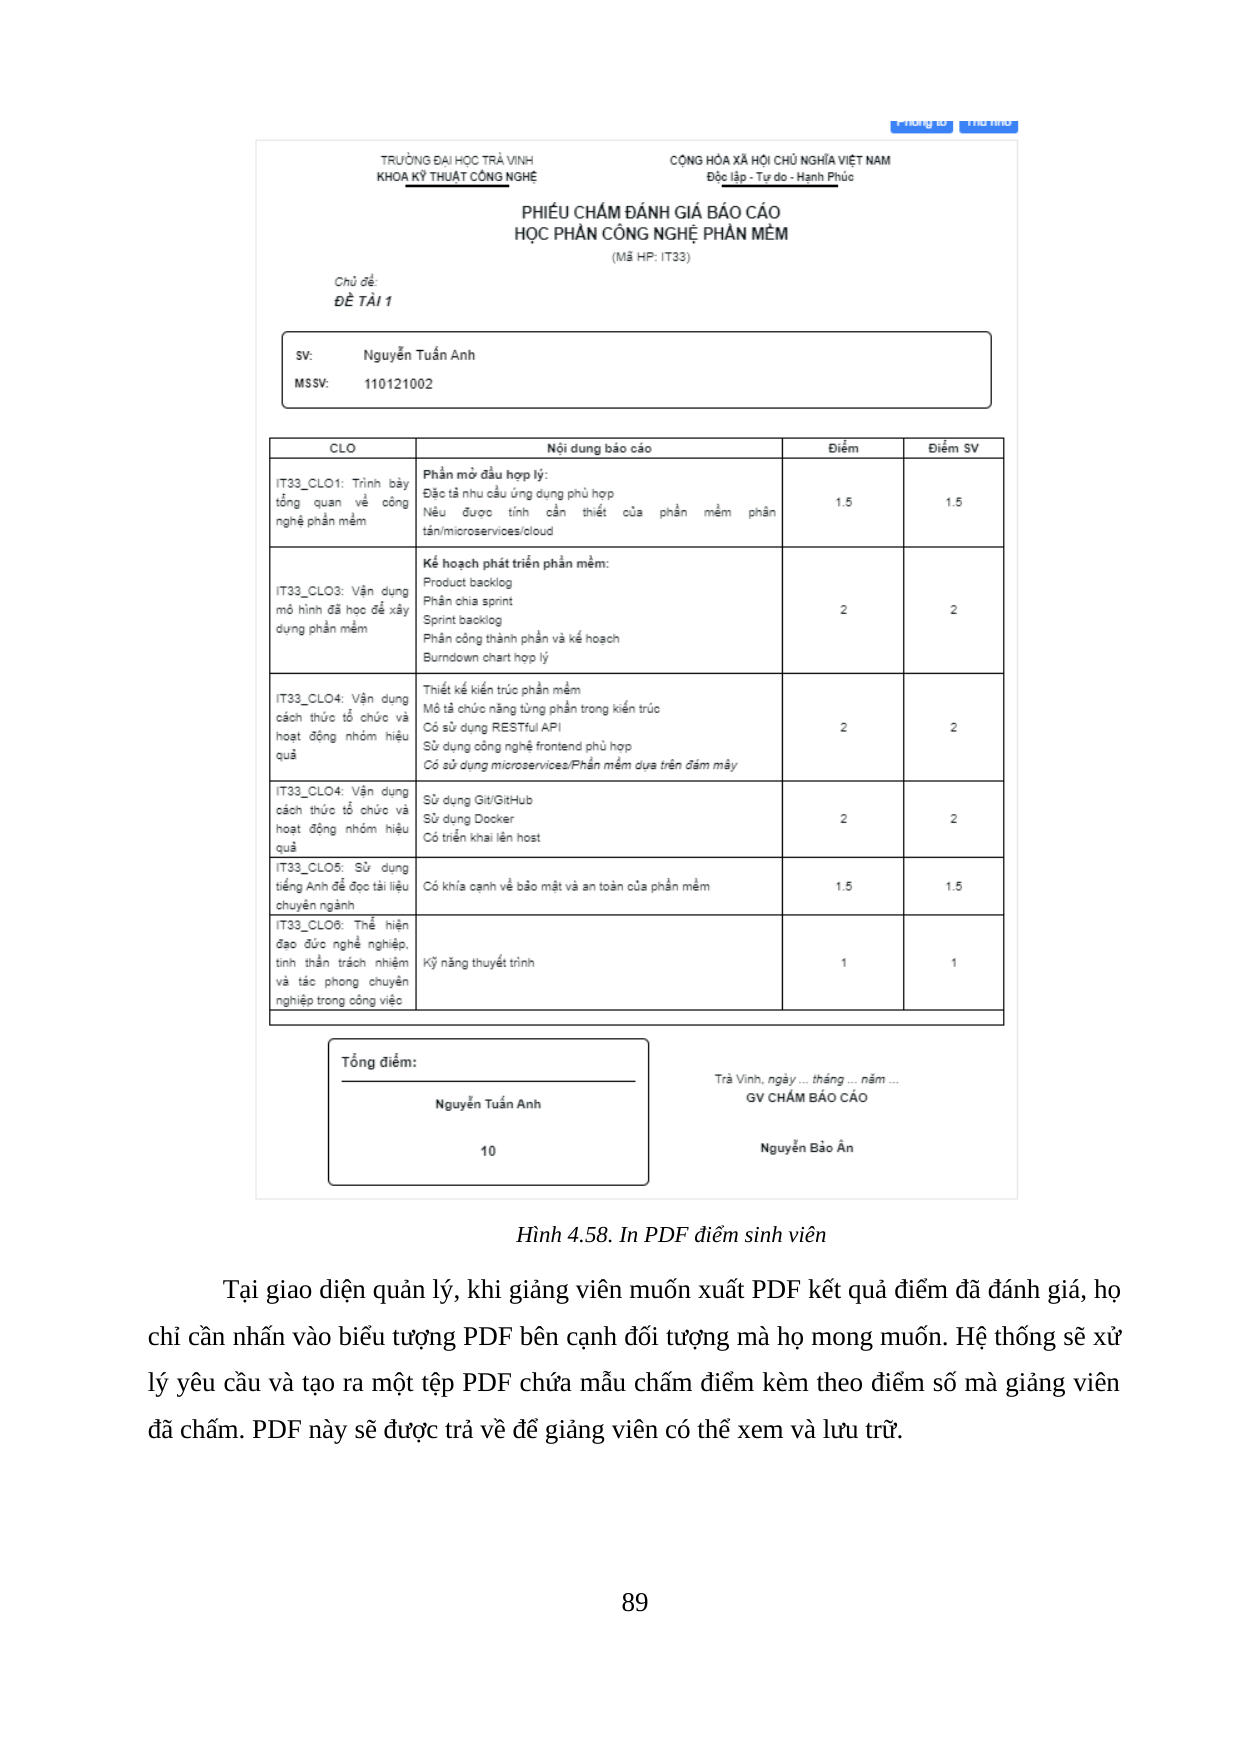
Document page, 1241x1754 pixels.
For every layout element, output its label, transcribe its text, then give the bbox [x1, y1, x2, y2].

text Hình 4.58. In PDF điểm sinh viên [148, 1221, 1122, 1247]
text Tại giao diện quản lý, khi giảng viên muốn xuất PDF kết quả điểm đã đánh giá, họ chỉ cần nhấn vào biểu tượng PDF bên cạnh đối tượng mà họ mong muốn. Hệ thống sẽ xử lý yêu cầu và tạo ra một tệp PDF chứa mẫu chấm điểm kèm theo điểm số mà giảng viên đã chấm. PDF này sẽ được trả về để giảng viên có thể xem và lưu trữ. [148, 1273, 1122, 1444]
picture [238, 121, 1032, 1206]
